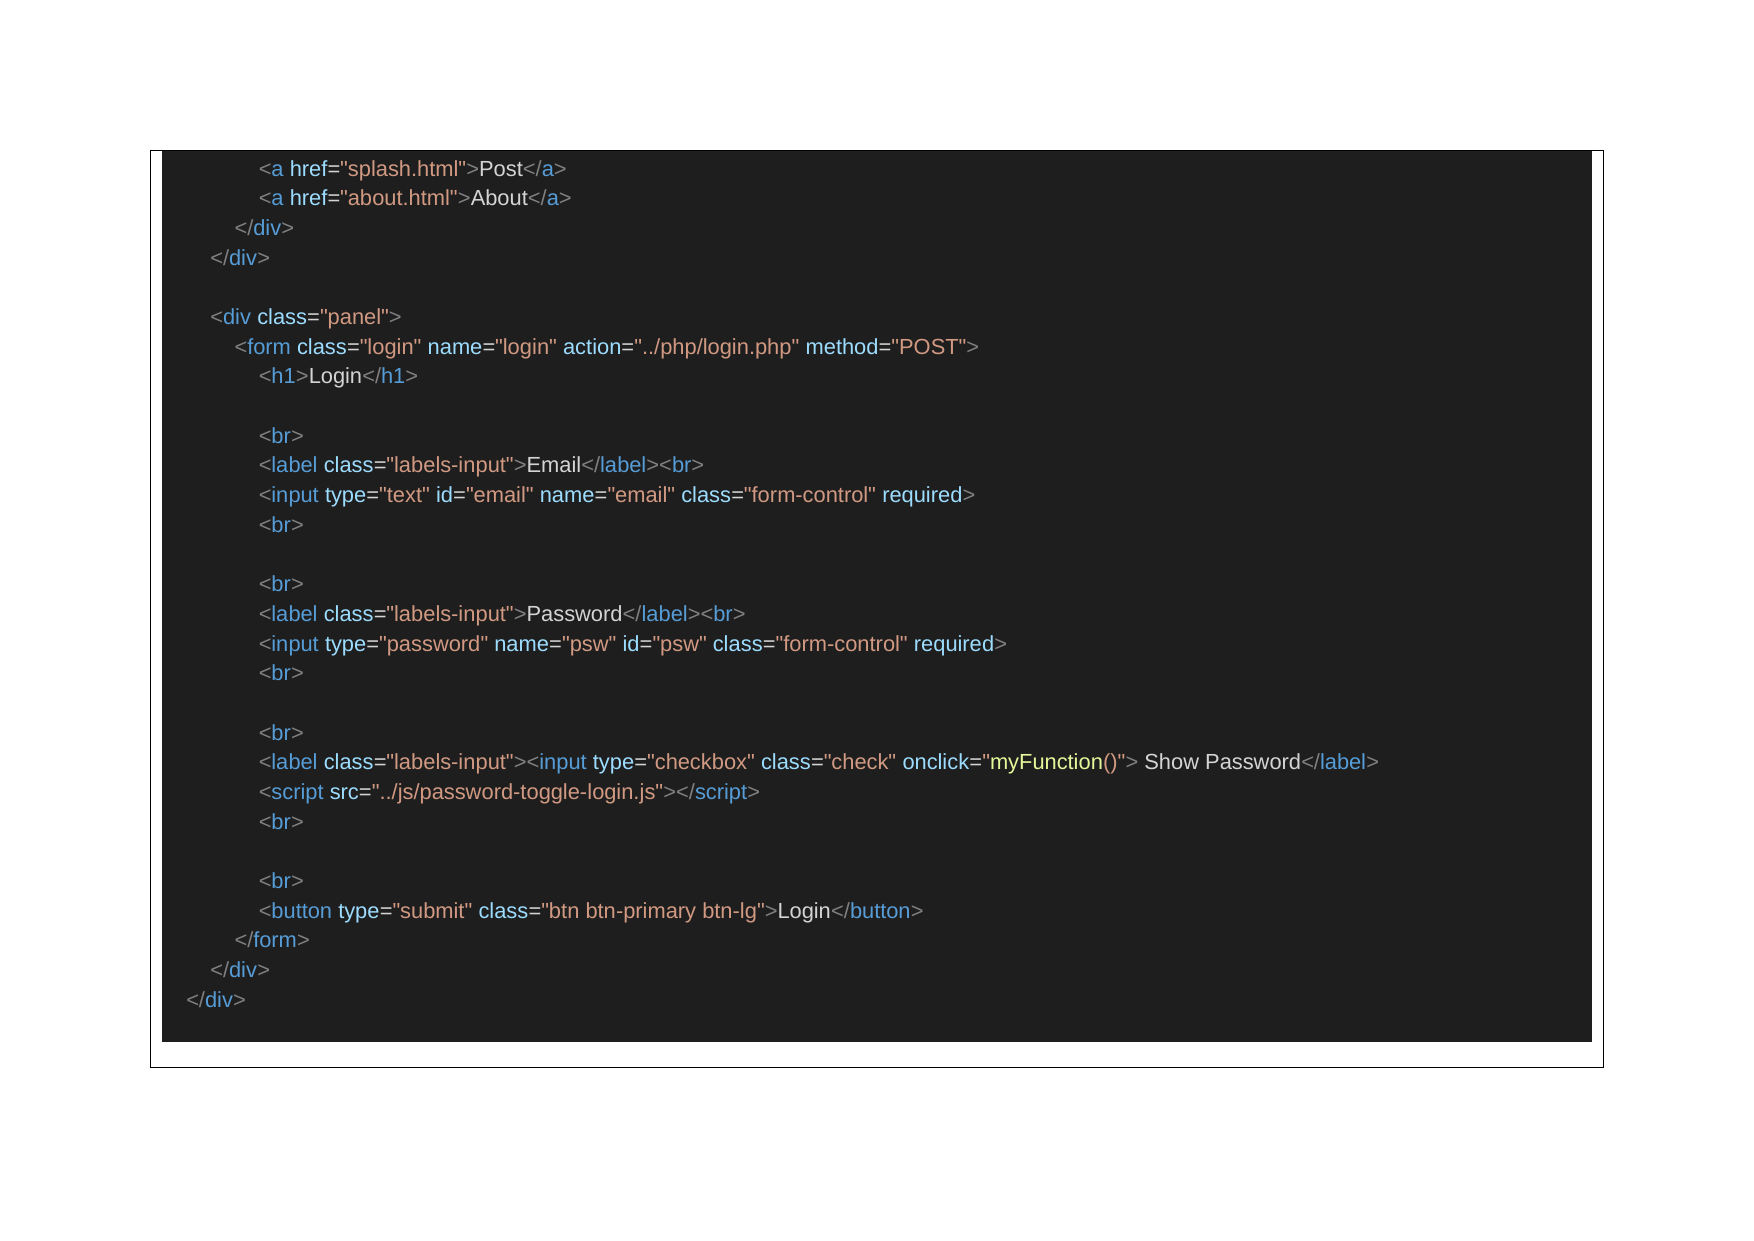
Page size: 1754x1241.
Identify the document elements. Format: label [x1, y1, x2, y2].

table_cell [151, 151, 1603, 1067]
